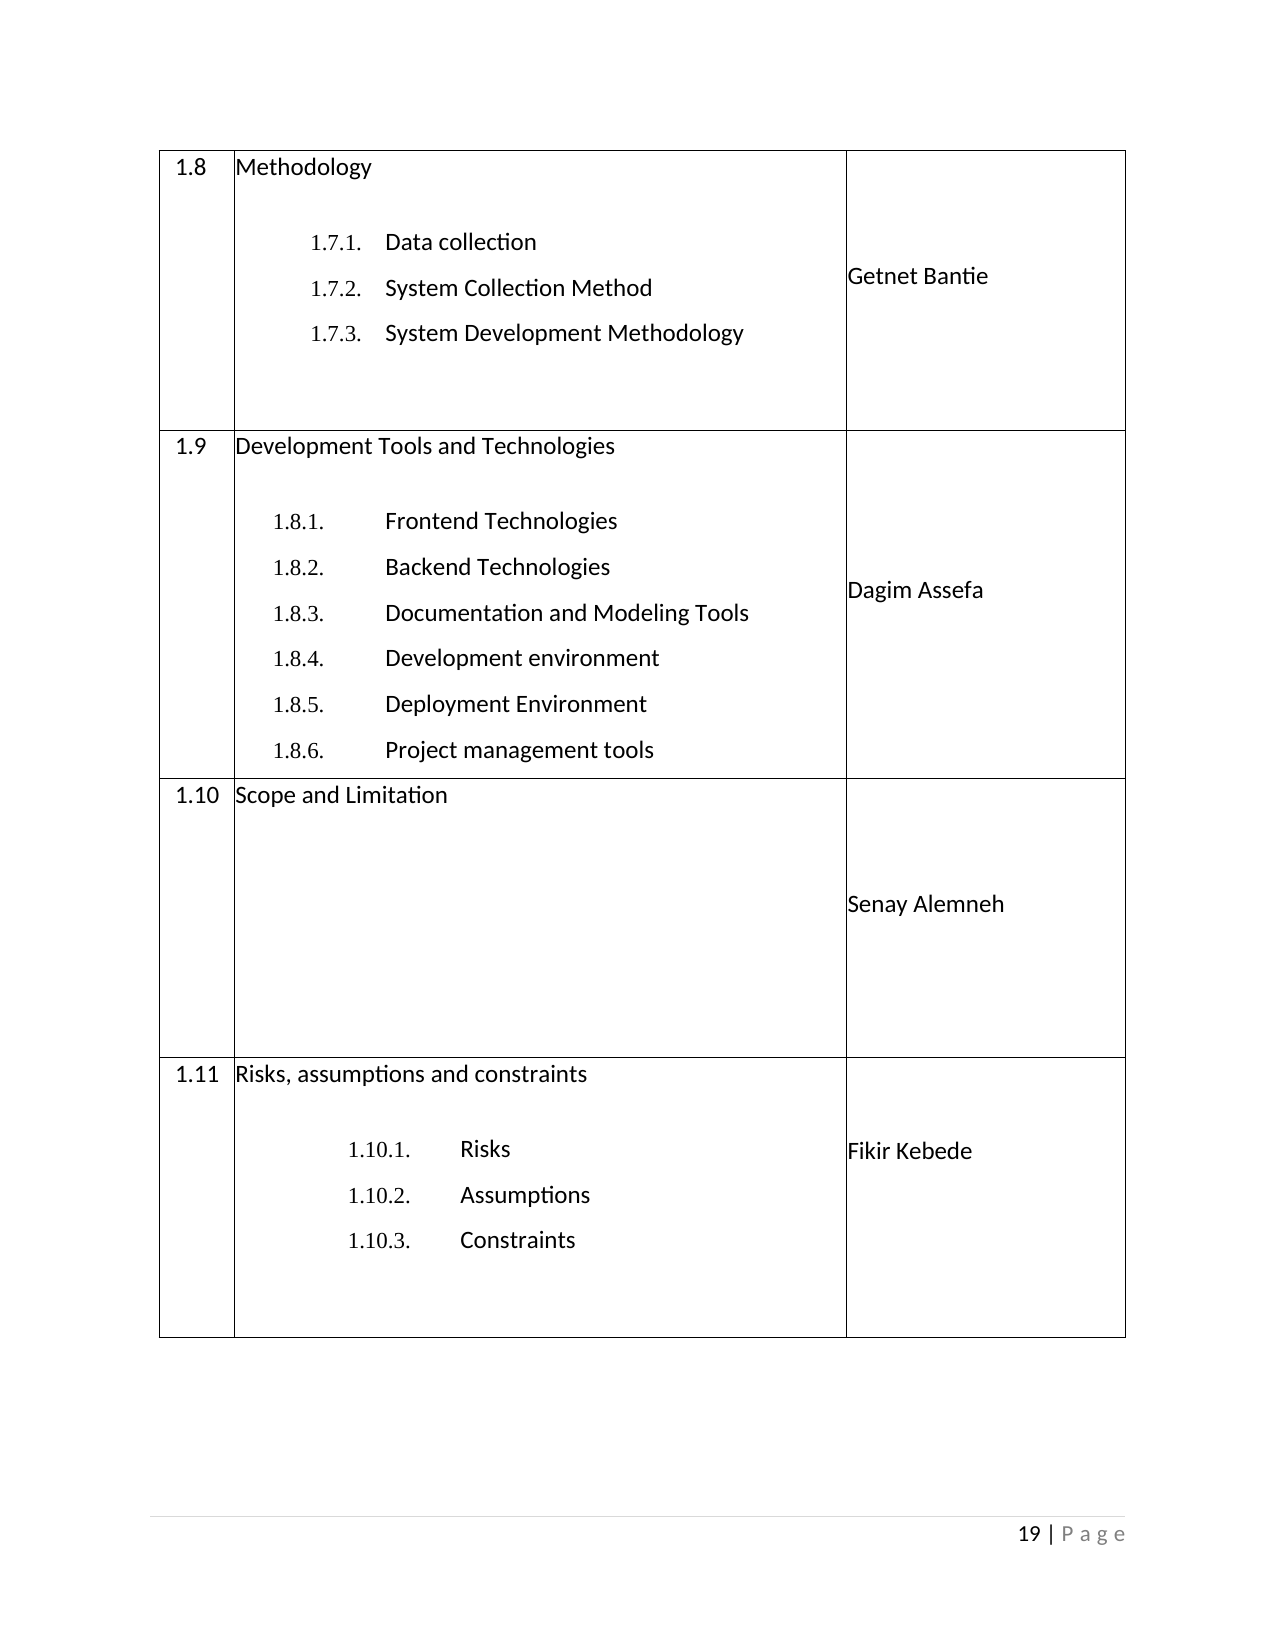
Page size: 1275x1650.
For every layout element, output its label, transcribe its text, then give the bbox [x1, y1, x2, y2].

table_cell 1.8 [160, 151, 234, 429]
table_cell Senay Alemneh [847, 779, 1125, 1057]
table_cell Fikir Kebede [847, 1058, 1125, 1337]
table_cell Methodology Data collection System Collection Method System Development Methodology [235, 151, 846, 429]
table_cell Development Tools and Technologies Frontend Technologies Backend Technologies Documentation and Modeling Tools Development environment Deployment Environment Project management tools [235, 431, 846, 778]
table_cell 1.10 [160, 779, 234, 1057]
table_cell 1.9 [160, 431, 234, 778]
table_cell 1.11 [160, 1058, 234, 1337]
table_cell Scope and Limitation [235, 779, 846, 1057]
table_cell Getnet Bantie [847, 151, 1125, 429]
table_cell Risks, assumptions and constraints Risks Assumptions Constraints [235, 1058, 846, 1337]
table_cell Dagim Assefa [847, 431, 1125, 778]
